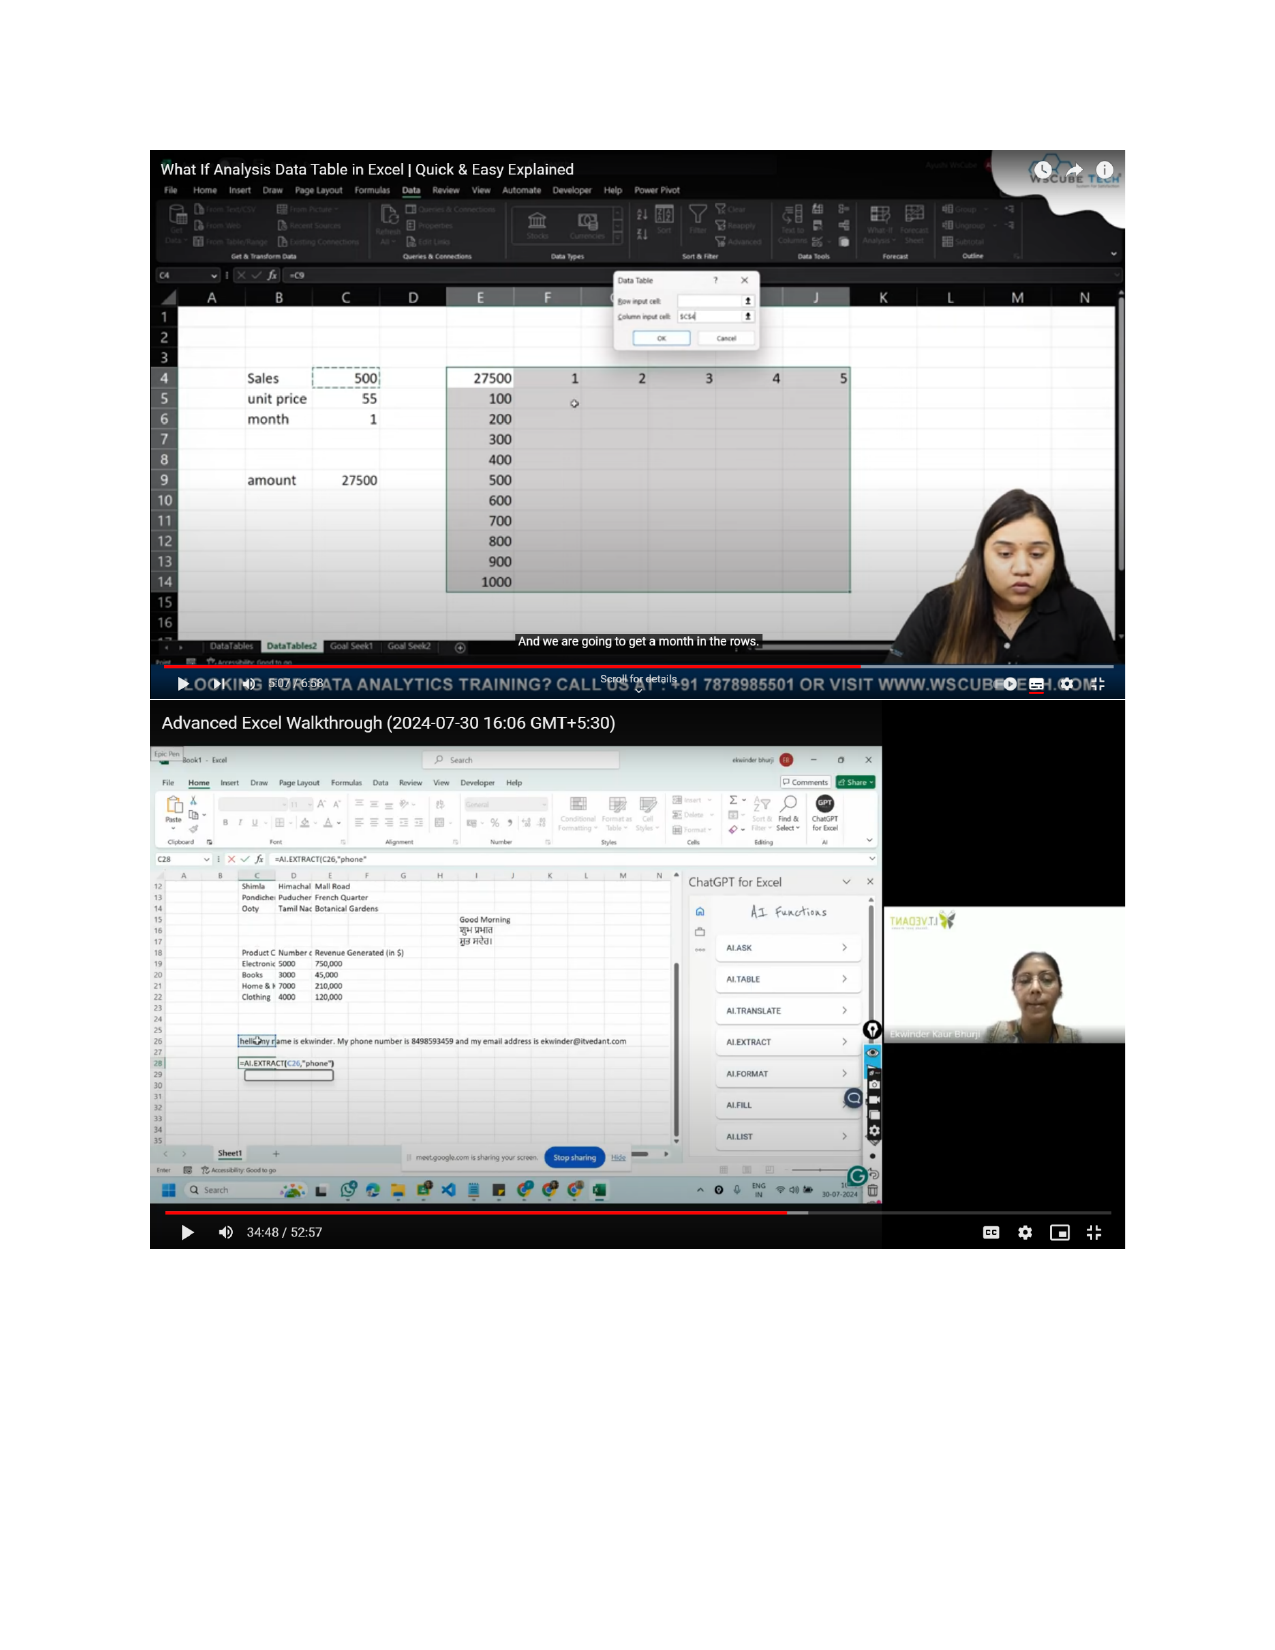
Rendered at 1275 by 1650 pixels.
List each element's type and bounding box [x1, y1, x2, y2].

picture [150, 700, 1125, 1249]
picture [150, 150, 1125, 699]
